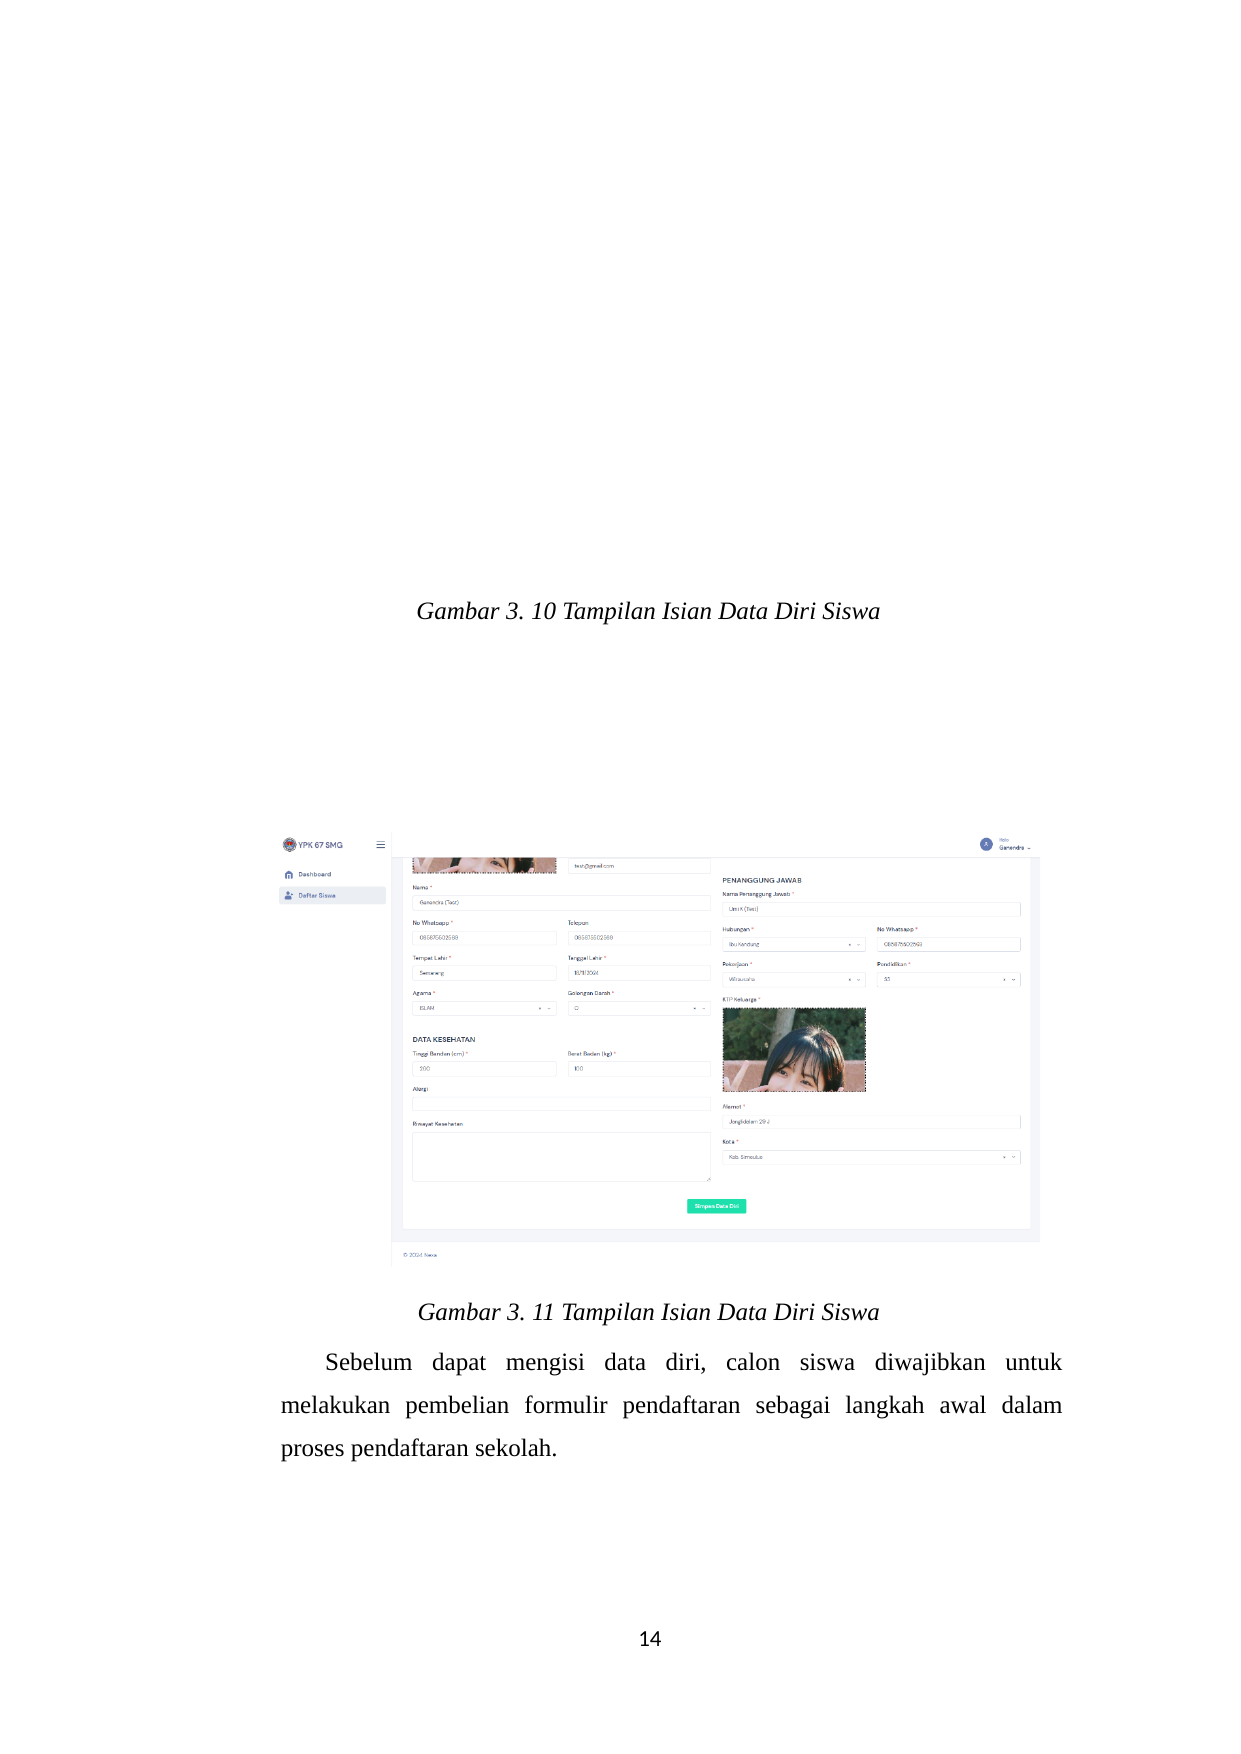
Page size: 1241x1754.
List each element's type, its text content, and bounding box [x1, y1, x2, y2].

text Gambar 3. 10 Tampilan Isian Data Diri Siswa [236, 596, 1063, 624]
text Gambar 3. 11 Tampilan Isian Data Diri Siswa [236, 1297, 1063, 1326]
text Sebelum dapat mengisi data diri, calon siswa diwajibkan untuk melakukan pembelian formulir pendaftaran sebagai langkah awal dalam proses pendaftaran sekolah. [281, 1347, 1063, 1462]
picture [274, 832, 1041, 1267]
